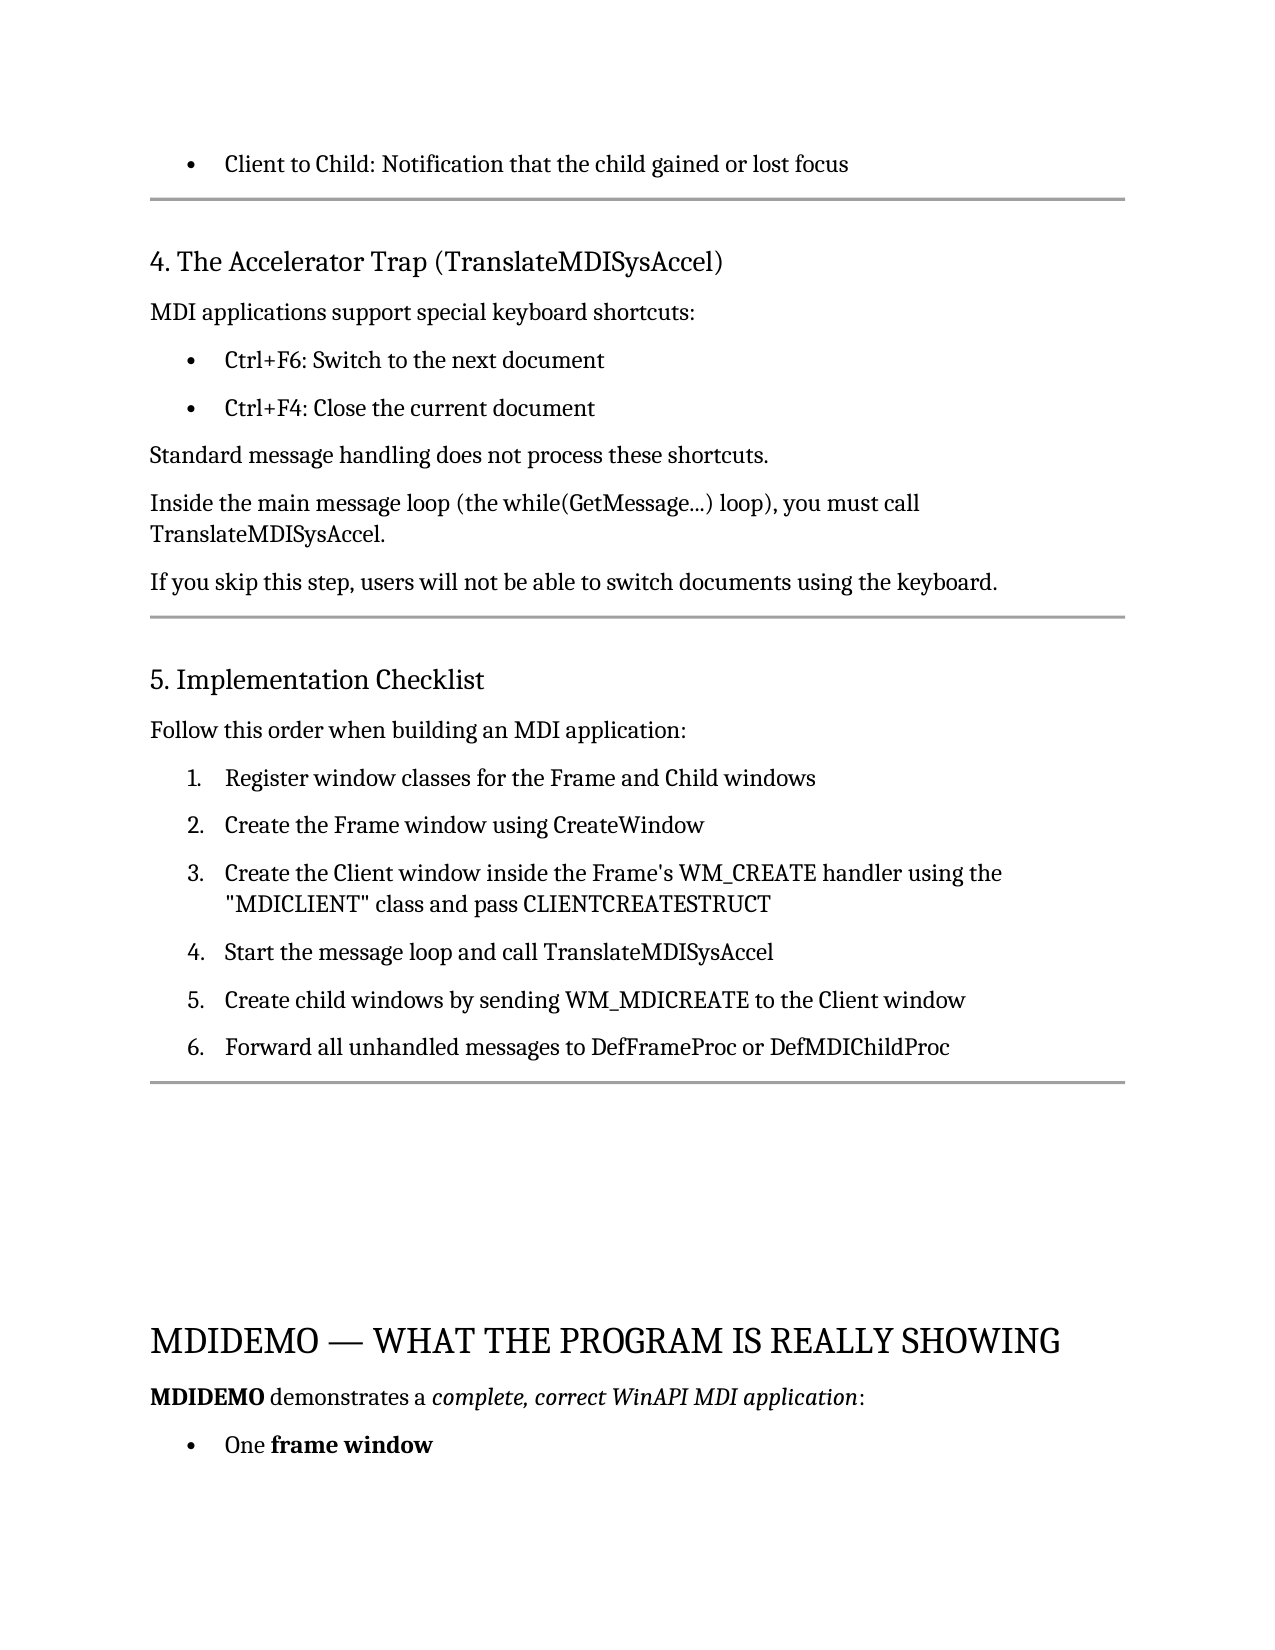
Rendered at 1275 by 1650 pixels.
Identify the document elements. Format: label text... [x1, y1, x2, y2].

text MDI applications support special keyboard shortcuts: [150, 298, 1125, 327]
text MDIDEMO demonstrates a complete, correct WinAPI MDI application: [150, 1383, 1125, 1412]
list One frame window [187, 1431, 1125, 1459]
list Ctrl+F6: Switch to the next document [187, 346, 1125, 375]
text Follow this order when building an MDI application: [150, 716, 1125, 745]
list Create child windows by sending WM_MDICREATE to the Client window [187, 986, 1125, 1014]
list Register window classes for the Frame and Child windows [187, 764, 1125, 792]
text Inside the main message loop (the while(GetMessage...) loop), you must call TranslateMDISysAccel. [150, 489, 1125, 549]
list Ctrl+F4: Close the current document [187, 394, 1125, 422]
list Client to Child: Notification that the child gained or lost focus [187, 150, 1125, 179]
list Forward all unhandled messages to DefFrameProc or DefMDIChildProc [187, 1033, 1125, 1062]
list Create the Client window inside the Frame's WM_CREATE handler using the "MDICLIENT" class and pass CLIENTCREATESTRUCT [187, 859, 1125, 919]
list Start the message loop and call TranslateMDISysAccel [187, 938, 1125, 967]
text 5. Implementation Checklist [150, 663, 1125, 697]
text 4. The Accelerator Trap (TranslateMDISysAccel) [150, 245, 1125, 279]
text Standard message handling does not process these shortcuts. [150, 441, 1125, 470]
text MDIDEMO — WHAT THE PROGRAM IS REALLY SHOWING [150, 1319, 1125, 1363]
text If you skip this step, users will not be able to switch documents using the keyboard. [150, 568, 1125, 597]
list Create the Frame window using CreateWindow [187, 811, 1125, 840]
